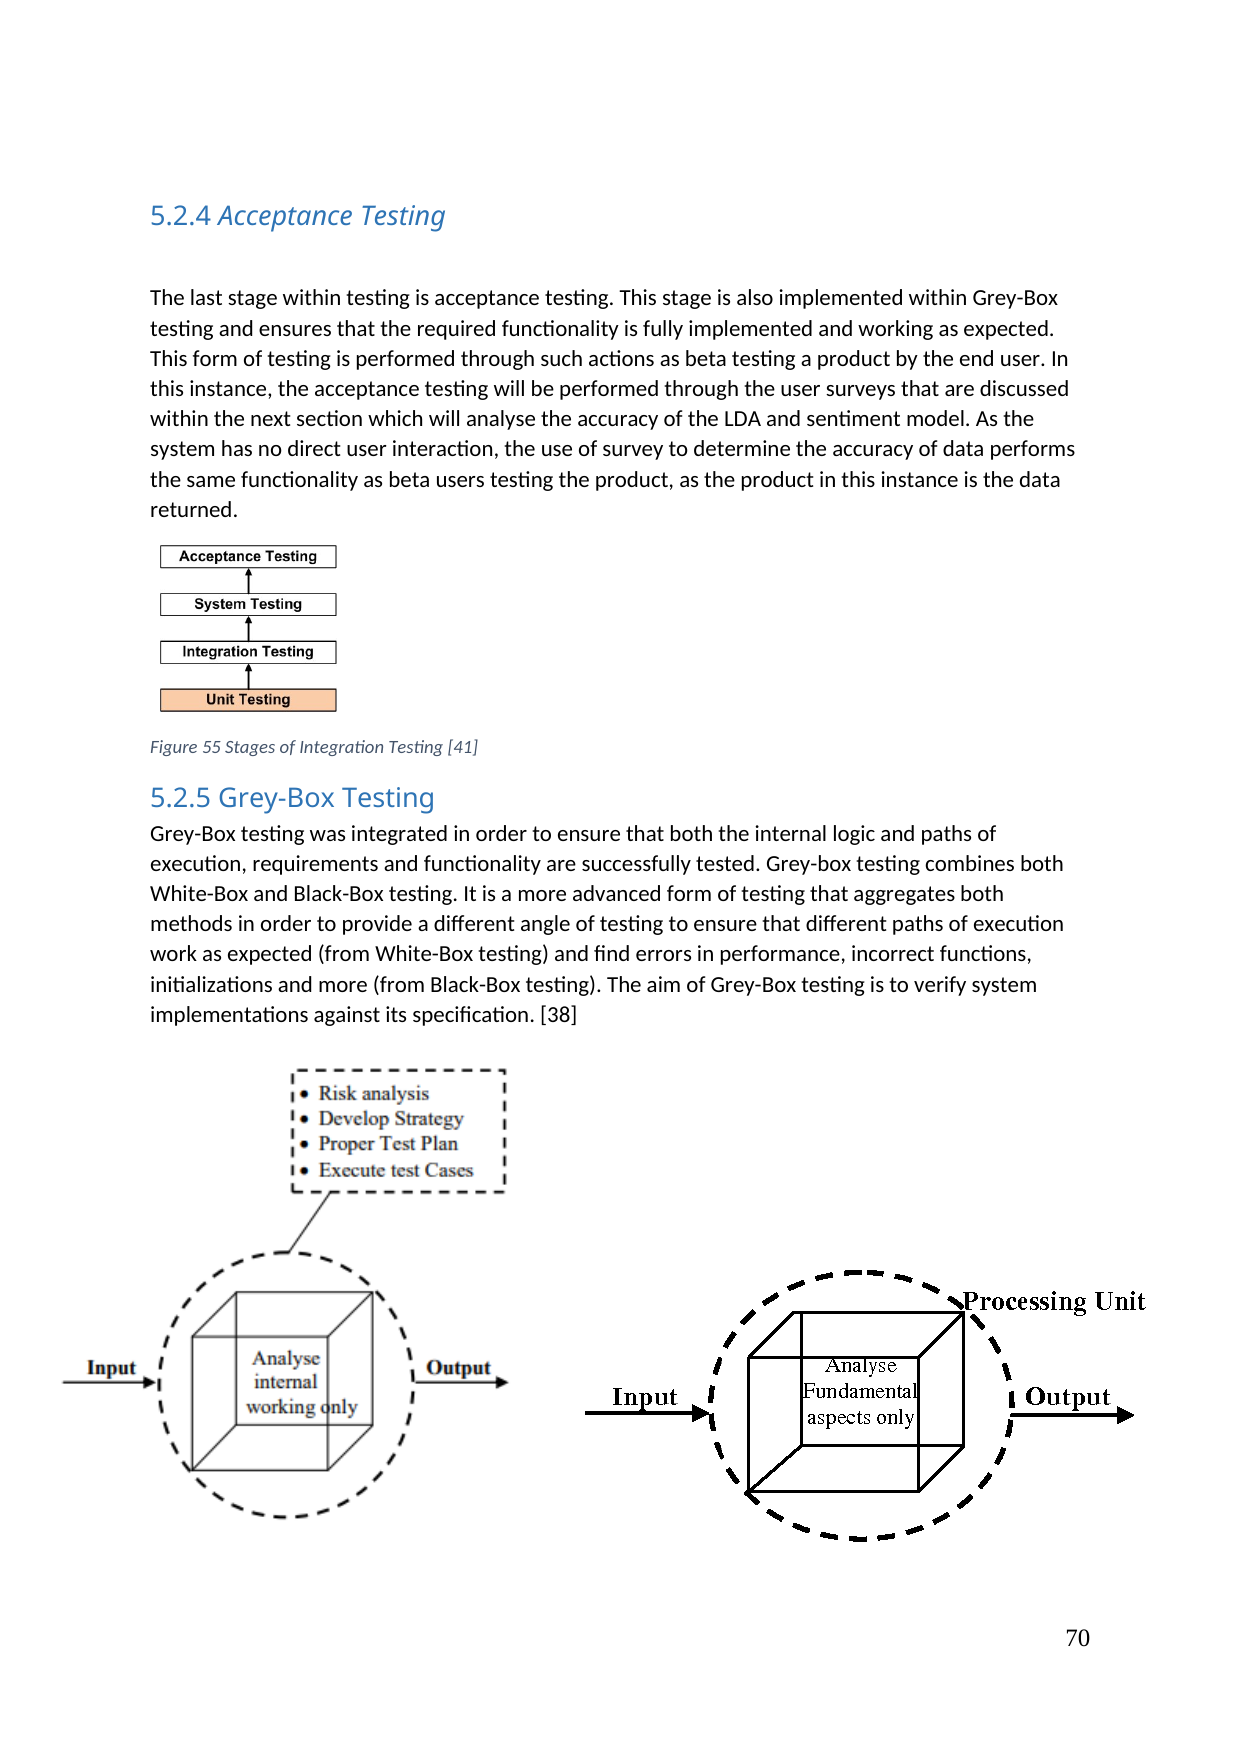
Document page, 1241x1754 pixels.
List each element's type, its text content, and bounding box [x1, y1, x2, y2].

text Grey-Box testing was integrated in order to ensure that both the internal logic and paths of execution, requirements and functionality are successfully tested. Grey-box testing combines both White-Box and Black-Box testing. It is a more advanced form of testing that aggregates both methods in order to provide a different angle of testing to ensure that different paths of execution work as expected (from White-Box testing) and find errors in performance, incorrect functions, initializations and more (from Black-Box testing). The aim of Grey-Box testing is to verify system implementations against its specification. [38] [150, 819, 1090, 1028]
subtitle 5.2.4 Acceptance Testing [150, 197, 1090, 234]
picture [29, 1047, 525, 1527]
picture [150, 541, 361, 717]
subtitle 5.2.5 Grey-Box Testing [150, 779, 1090, 816]
text Figure 55 Stages of Integration Testing [41] [150, 735, 1090, 758]
picture [571, 1260, 1169, 1544]
text The last stage within testing is acceptance testing. This stage is also implemented within Grey-Box testing and ensures that the required functionality is fully implemented and working as expected. This form of testing is performed through such actions as beta testing a product by the end user. In this instance, the acceptance testing will be performed through the user surveys that are discussed within the next section which will analyse the accuracy of the LDA and sentiment model. As the system has no direct user interaction, the use of survey to determine the accuracy of data performs the same functionality as beta users testing the product, as the product in this instance is the data returned. [150, 283, 1090, 523]
